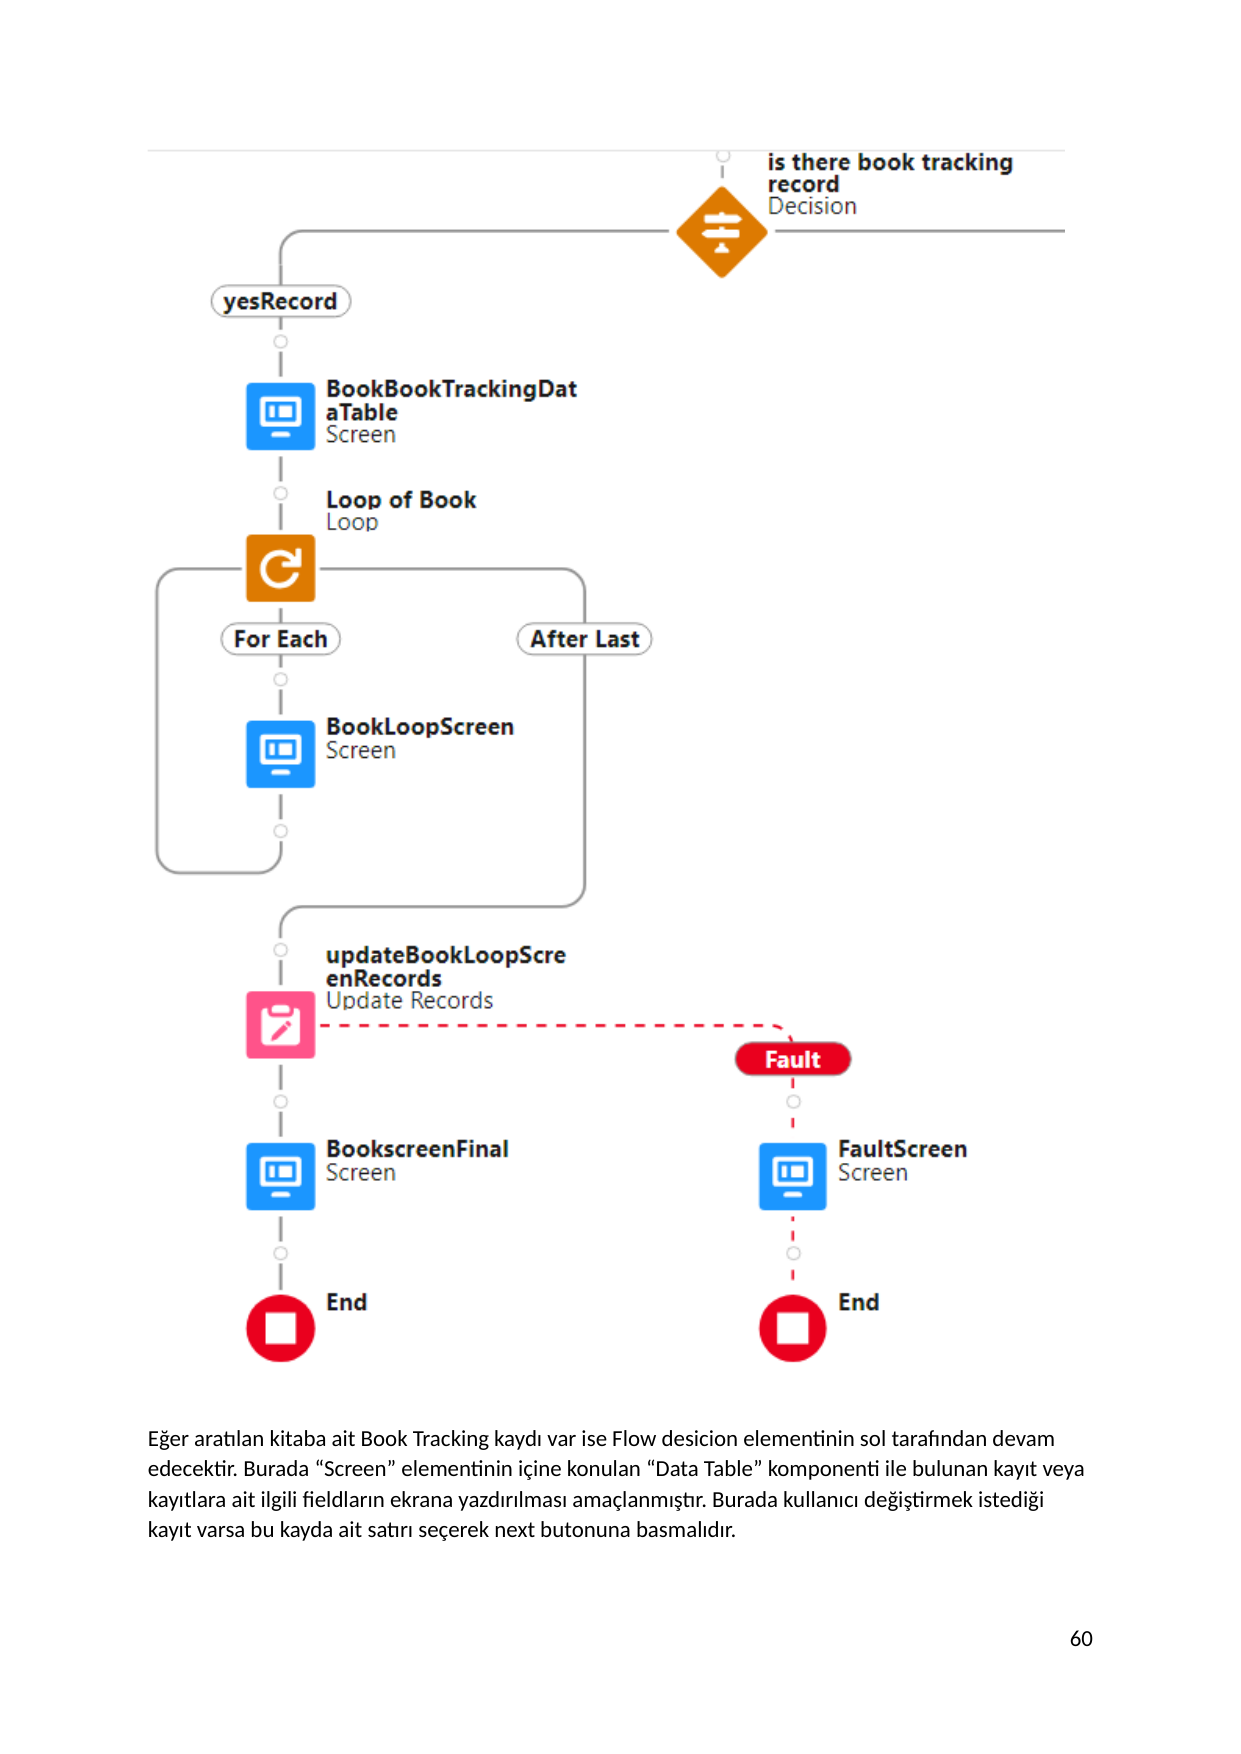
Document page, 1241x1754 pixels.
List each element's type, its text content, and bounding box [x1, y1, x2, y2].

picture [147, 147, 1065, 1406]
text Eğer aratılan kitaba ait Book Tracking kaydı var ise Flow desicion elementinin sol tarafından devam edecektir. Burada “Screen” elementinin içine konulan “Data Table” komponenti ile bulunan kayıt veya kayıtlara ait ilgili fieldların ekrana yazdırılması amaçlanmıştır. Burada kullanıcı değiştirmek istediği kayıt varsa bu kayda ait satırı seçerek next butonuna basmalıdır. [148, 1424, 1093, 1543]
